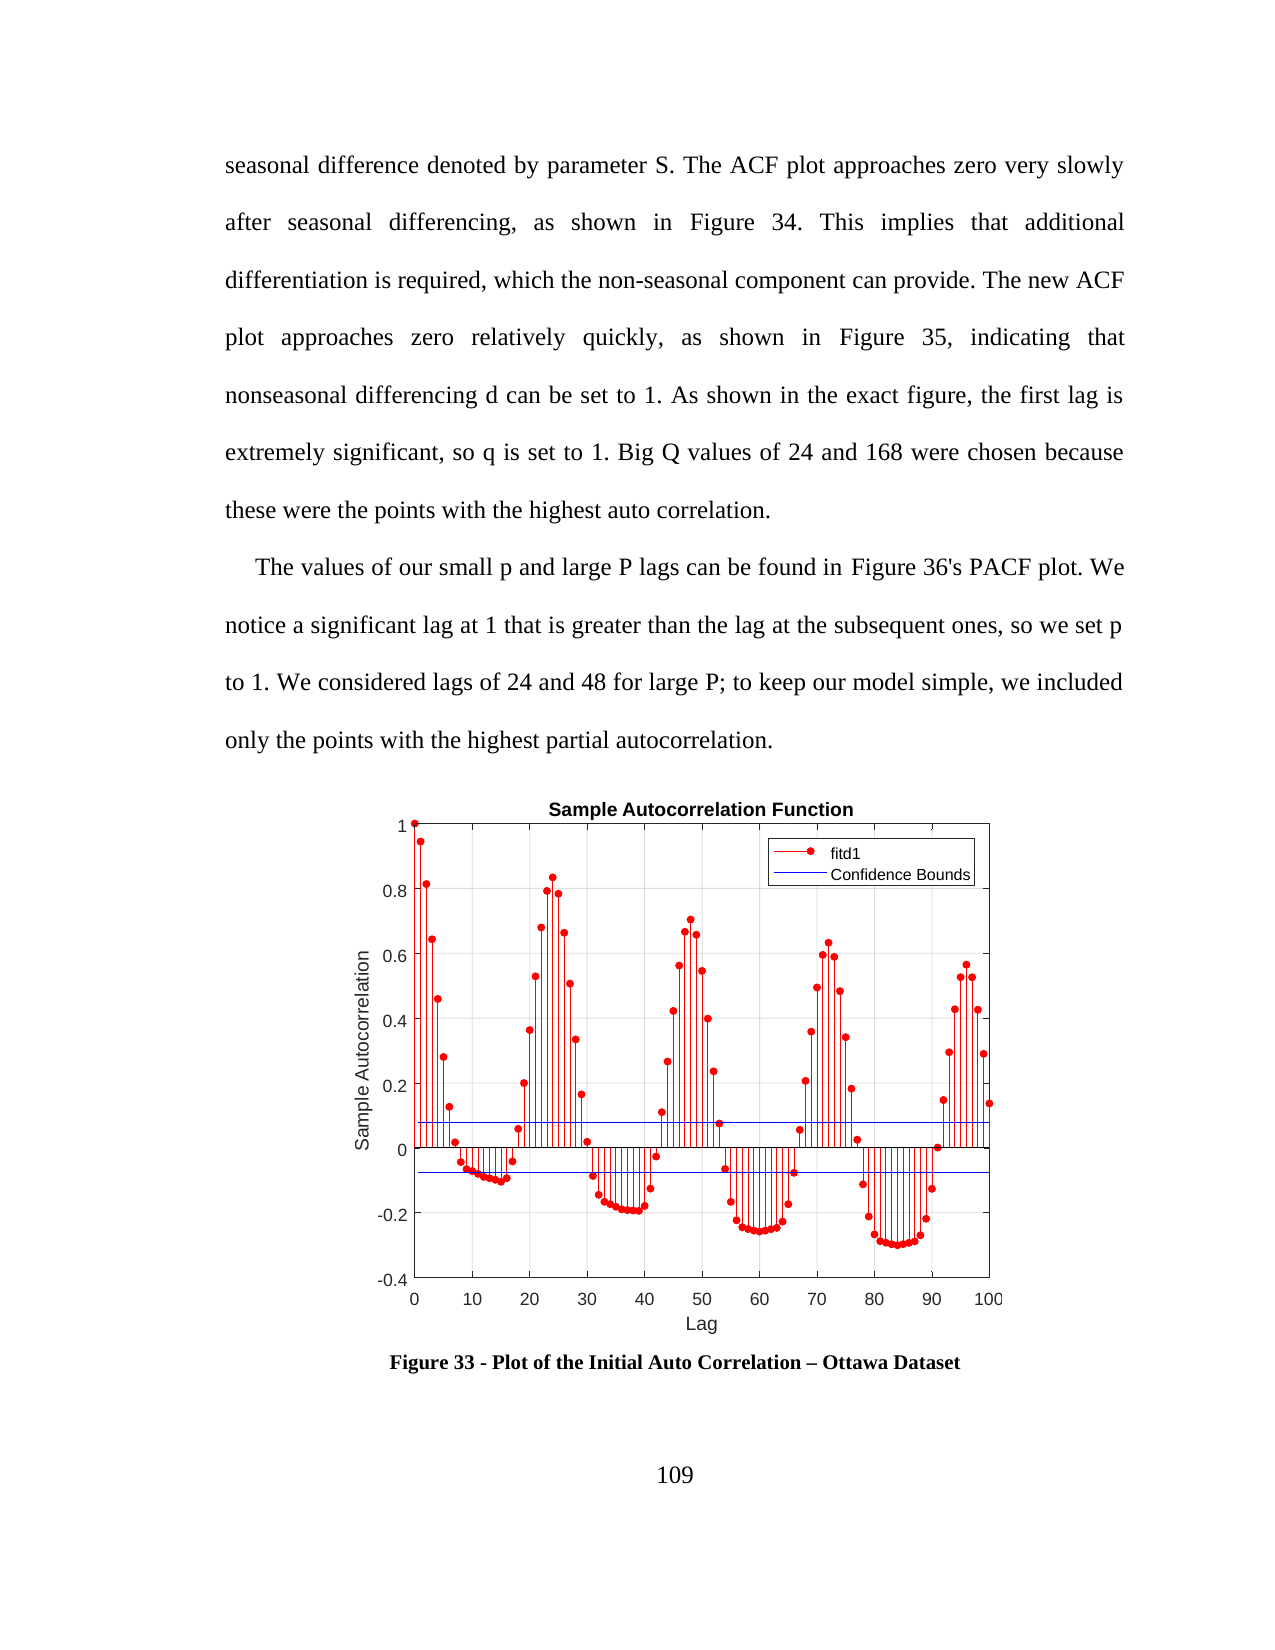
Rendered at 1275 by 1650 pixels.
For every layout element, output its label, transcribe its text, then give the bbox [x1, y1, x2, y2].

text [225, 150, 1125, 524]
text Figure - Plot of the Initial Auto Correlation – Ottawa Dataset [225, 1350, 1125, 1374]
text The values of our small p and large P lags can be found in 's PACF plot. We notice a significant lag at 1 that is greater than the lag at the subsequent ones, so we set p to 1. We considered lags of 24 and 48 for large P; to keep our model simple, we included only the points with the highest partial autocorrelation. [225, 552, 1125, 754]
